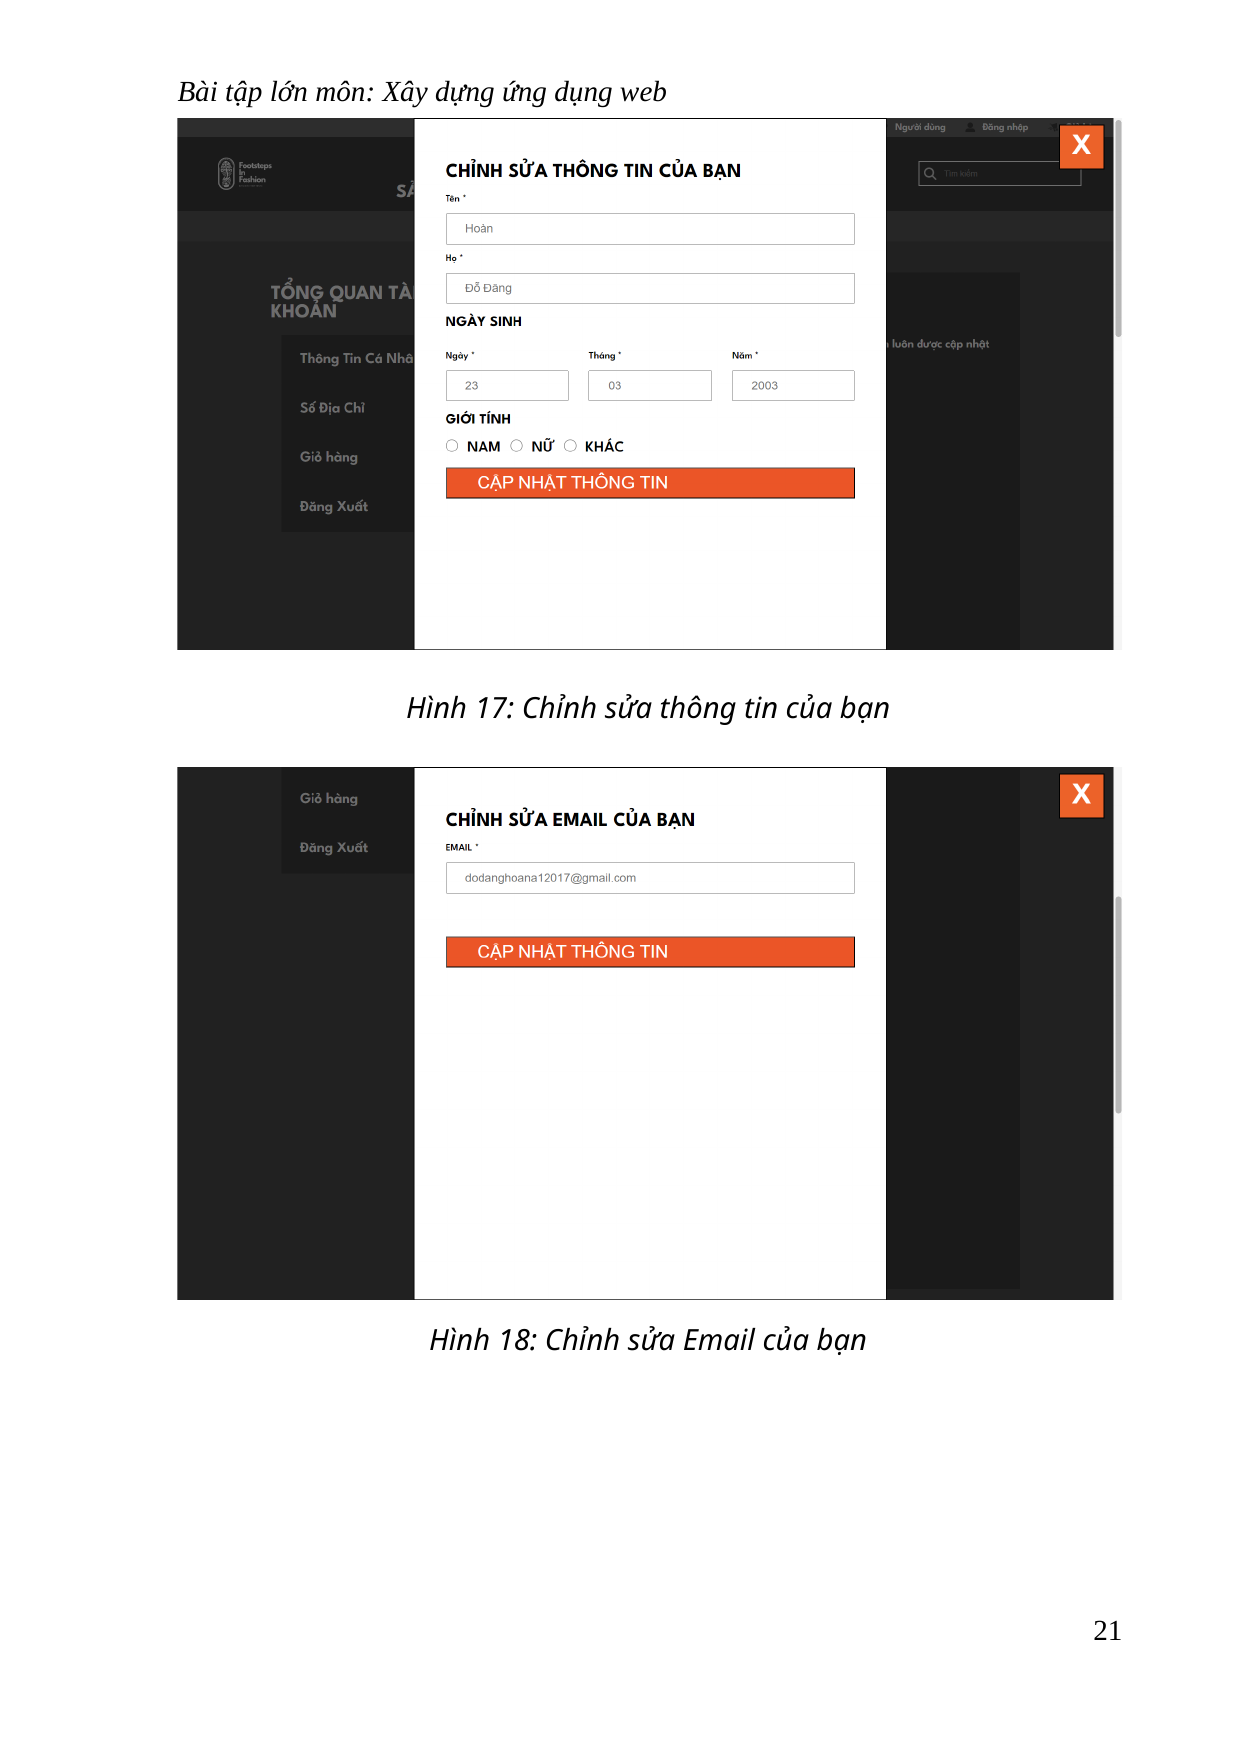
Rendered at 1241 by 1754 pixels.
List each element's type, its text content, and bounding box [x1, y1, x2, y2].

picture [177, 118, 1123, 650]
text Hình 17: Chỉnh sửa thông tin của bạn [177, 687, 1122, 727]
text Hình 18: Chỉnh sửa Email của bạn [177, 1300, 1122, 1359]
picture [177, 767, 1123, 1300]
